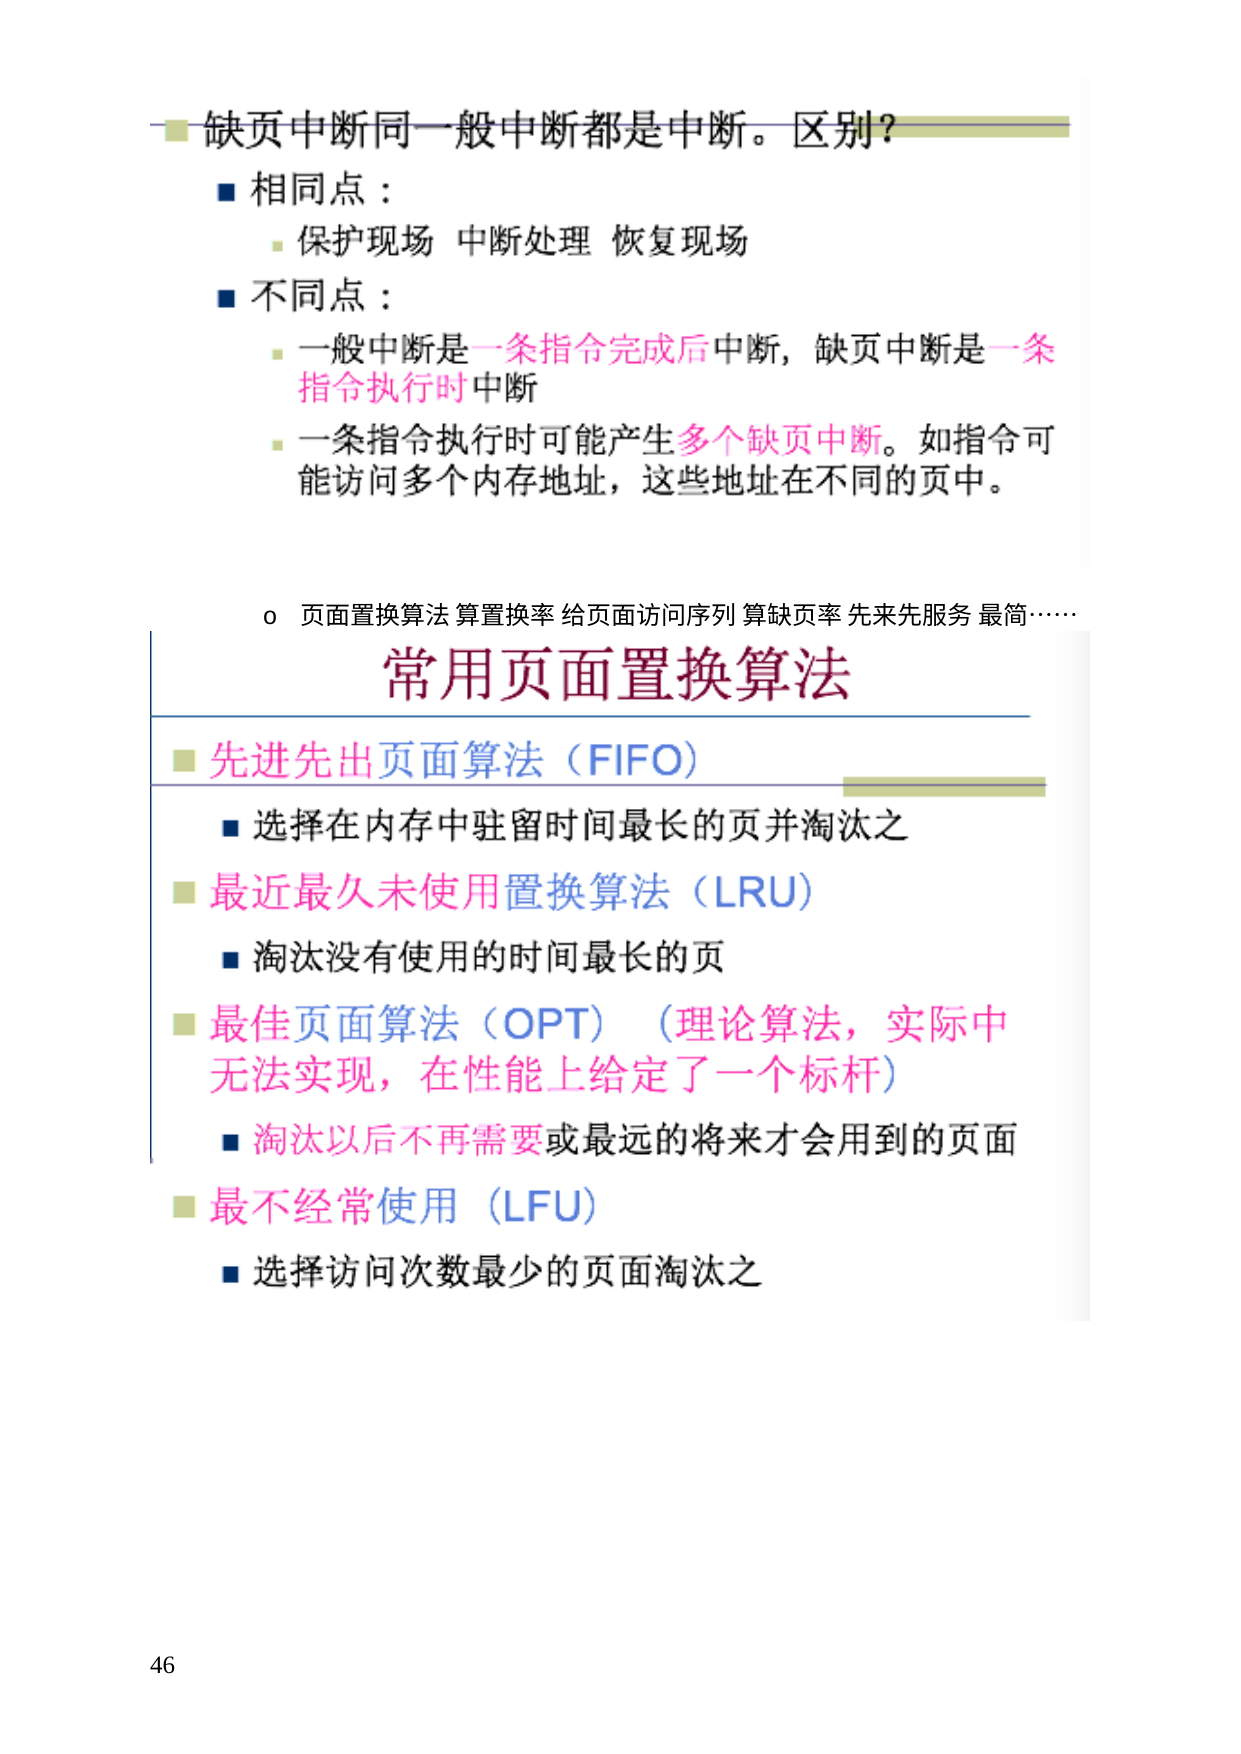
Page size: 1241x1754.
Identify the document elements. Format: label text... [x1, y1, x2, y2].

picture [150, 75, 1091, 567]
list 页面置换算法 算置换率 给页面访问序列 算缺页率 先来先服务 最简…… [262, 595, 1090, 631]
picture [150, 631, 1091, 1321]
